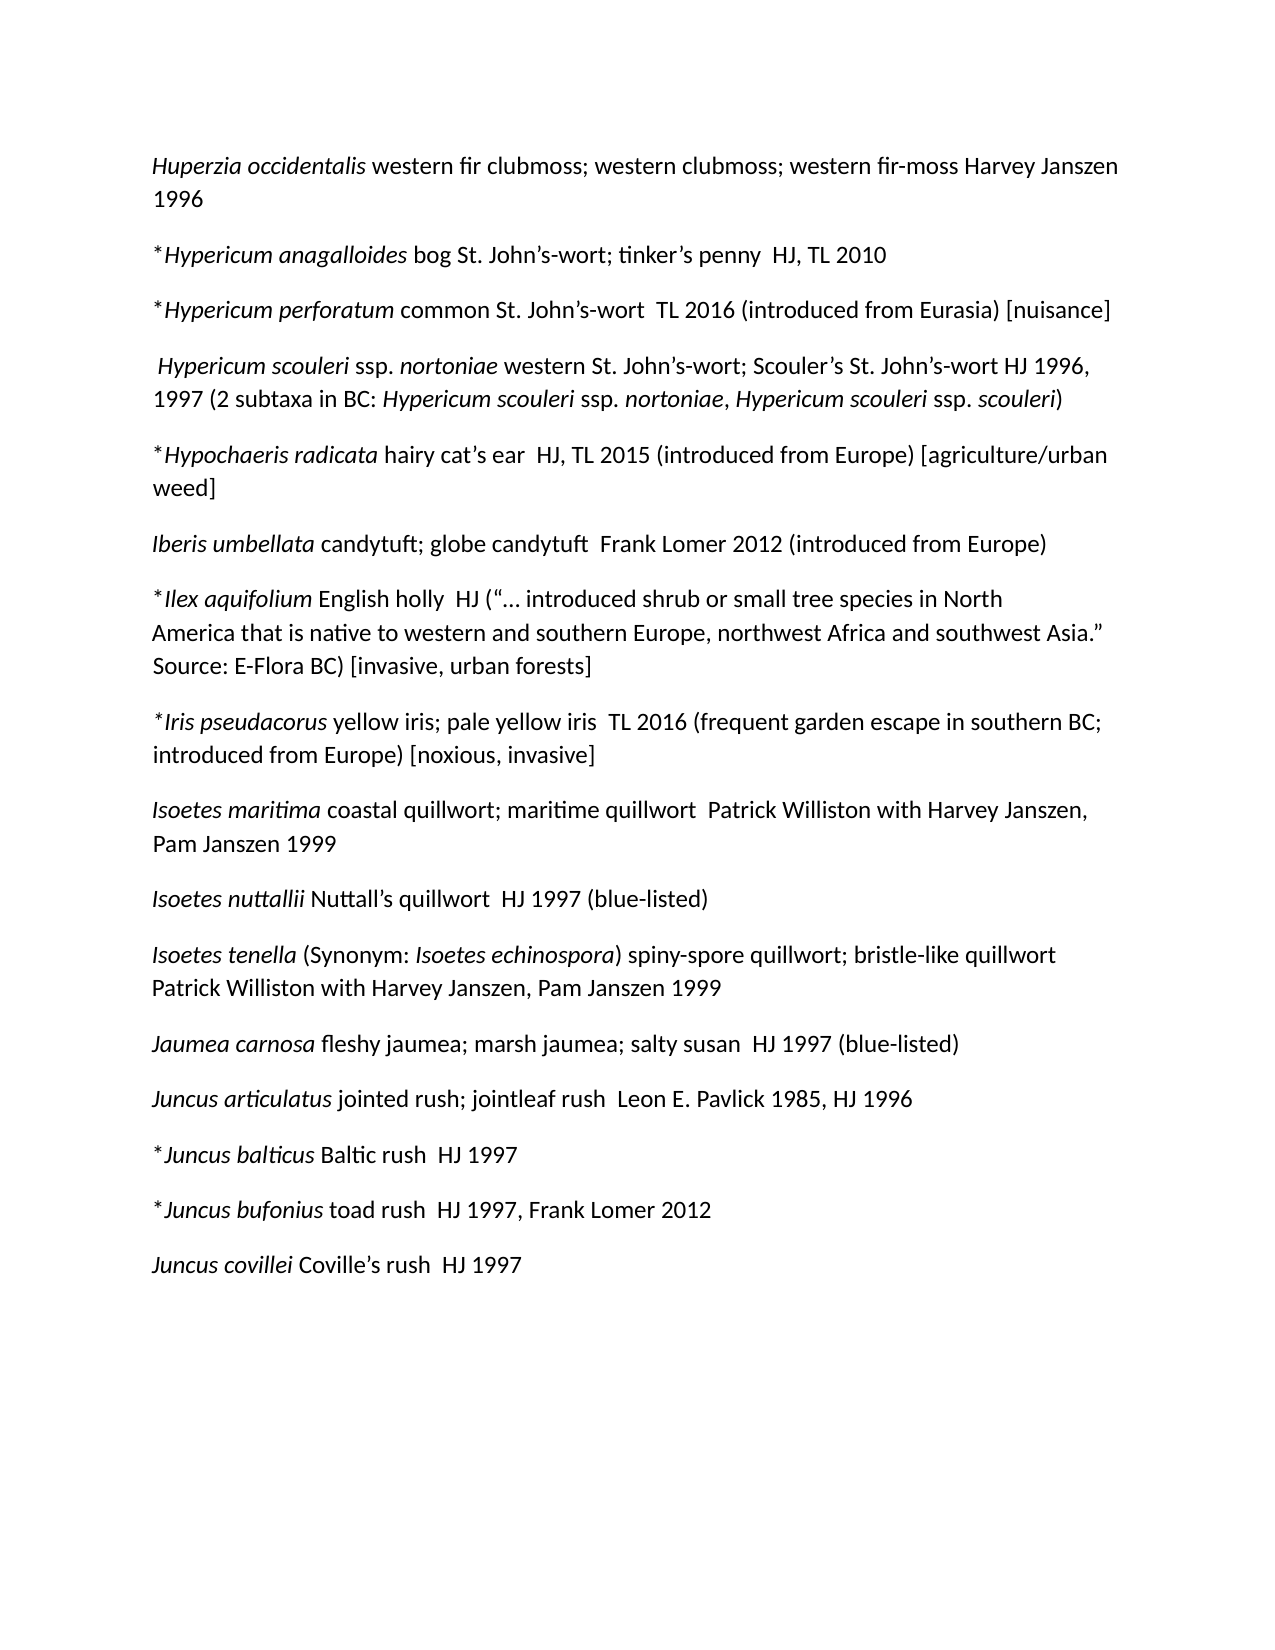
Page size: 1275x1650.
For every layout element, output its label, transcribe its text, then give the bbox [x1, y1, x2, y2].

text *Hypericum perforatum common St. John’s-wort TL 2016 (introduced from Eurasia) [nuisance] [152, 294, 1126, 325]
text *Ilex aquifolium English holly HJ (“… introduced shrub or small tree species in North [152, 583, 1126, 614]
text *Hypochaeris radicata hairy cat’s ear HJ, TL 2015 (introduced from Europe) [agriculture/urban weed] [152, 439, 1126, 503]
text Huperzia occidentalis western fir clubmoss; western clubmoss; western fir-moss Harvey Janszen 1996 [152, 150, 1126, 214]
text America that is native to western and southern Europe, northwest Africa and southwest Asia.” Source: E-Flora BC) [invasive, urban forests] [152, 617, 1126, 681]
text Hypericum scouleri ssp. nortoniae western St. John’s-wort; Scouler’s St. John’s-wort HJ 1996, 1997 (2 subtaxa in BC: Hypericum scouleri ssp. nortoniae, Hypericum scouleri ssp. scouleri) [152, 350, 1107, 414]
text *Hypericum anagalloides bog St. John’s-wort; tinker’s penny HJ, TL 2010 [152, 239, 1126, 269]
text Isoetes nuttallii Nuttall’s quillwort HJ 1997 (blue-listed) [152, 883, 1126, 914]
text Isoetes tenella (Synonym: Isoetes echinospora) spiny-spore quillwort; bristle-like quillwort [152, 939, 1126, 969]
text Jaumea carnosa fleshy jaumea; marsh jaumea; salty susan HJ 1997 (blue-listed) [152, 1028, 1126, 1058]
text *Juncus balticus Baltic rush HJ 1997 [152, 1139, 1126, 1169]
text *Juncus bufonius toad rush HJ 1997, Frank Lomer 2012 [152, 1194, 1126, 1225]
text Isoetes maritima coastal quillwort; maritime quillwort Patrick Williston with Harvey Janszen, Pam Janszen 1999 [152, 794, 1126, 859]
text Iberis umbellata candytuft; globe candytuft Frank Lomer 2012 (introduced from Europe) [152, 528, 1126, 558]
text Patrick Williston with Harvey Janszen, Pam Janszen 1999 [152, 972, 1126, 1003]
text Juncus covillei Coville’s rush HJ 1997 [152, 1249, 1126, 1280]
text *Iris pseudacorus yellow iris; pale yellow iris TL 2016 (frequent garden escape in southern BC; introduced from Europe) [noxious, invasive] [152, 706, 1126, 770]
text Juncus articulatus jointed rush; jointleaf rush Leon E. Pavlick 1985, HJ 1996 [152, 1083, 1126, 1114]
